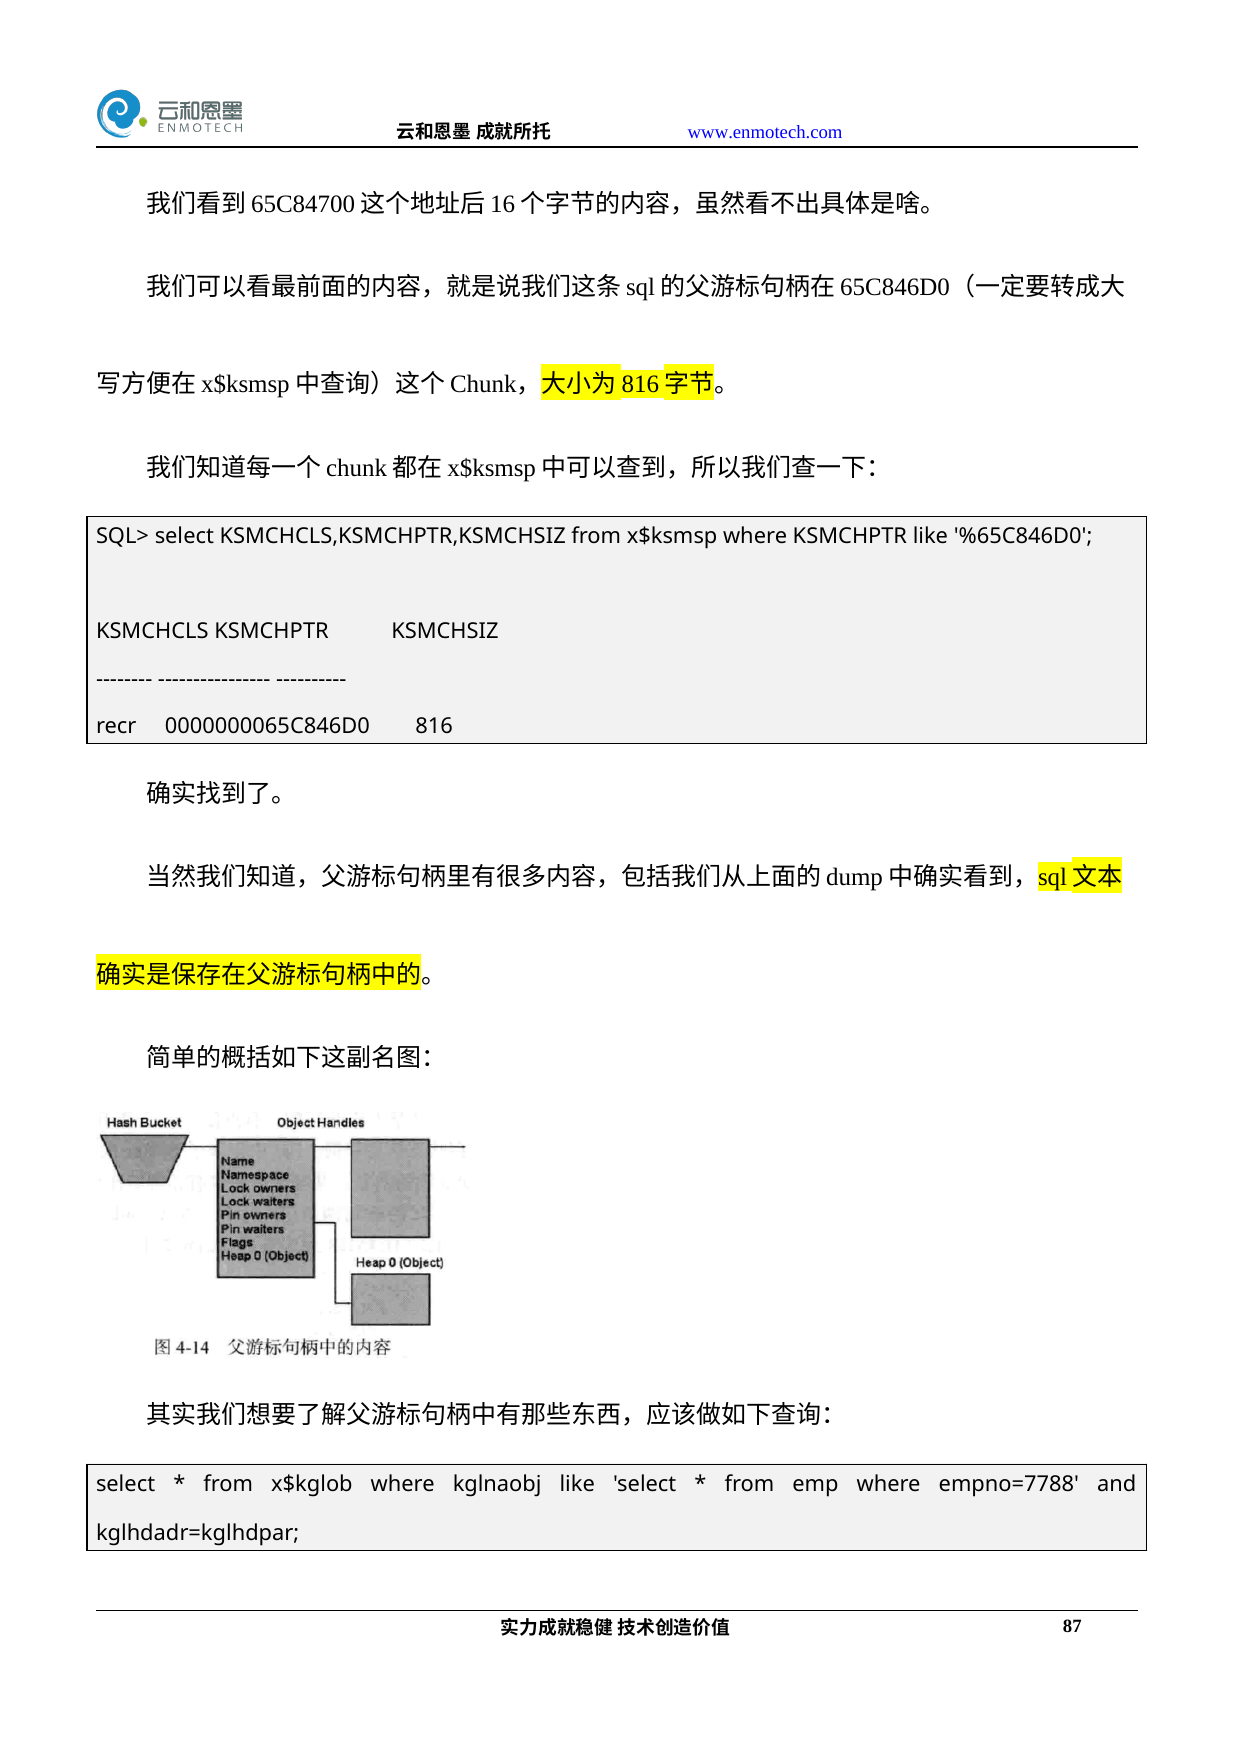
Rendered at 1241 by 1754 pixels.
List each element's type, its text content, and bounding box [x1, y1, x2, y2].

text select * from x$kglob where kglnaobj like 'select * from emp where empno=7788' and kglhdadr=kglhdpar; [88, 1465, 1146, 1550]
text 其实我们想要了解父游标句柄中有那些东西，应该做如下查询： [96, 1380, 1138, 1445]
text 简单的概括如下这副名图： [96, 1023, 1138, 1088]
picture [95, 1112, 471, 1360]
text 我们知道每一个chunk都在x$ksmsp中可以查到，所以我们查一下： [96, 433, 1138, 498]
text KSMCHCLS KSMCHPTR KSMCHSIZ [88, 611, 1146, 646]
picture [95, 88, 245, 139]
text recr 0000000065C846D0 816 [88, 705, 1146, 743]
text SQL> select KSMCHCLS,KSMCHPTR,KSMCHSIZ from x$ksmsp where KSMCHPTR like '%65C846D0'; [88, 517, 1146, 551]
text 当然我们知道，父游标句柄里有很多内容，包括我们从上面的dump中确实看到，sql文本确实是保存在父游标句柄中的。 [96, 842, 1138, 1005]
text 确实找到了。 [96, 759, 1138, 824]
text -------- ---------------- ---------- [88, 658, 1146, 694]
text 我们看到65C84700这个地址后16个字节的内容，虽然看不出具体是啥。 [96, 169, 1138, 234]
text 我们可以看最前面的内容，就是说我们这条sql的父游标句柄在65C846D0（一定要转成大写方便在x$ksmsp中查询）这个Chunk，大小为816字节。 [96, 252, 1138, 414]
